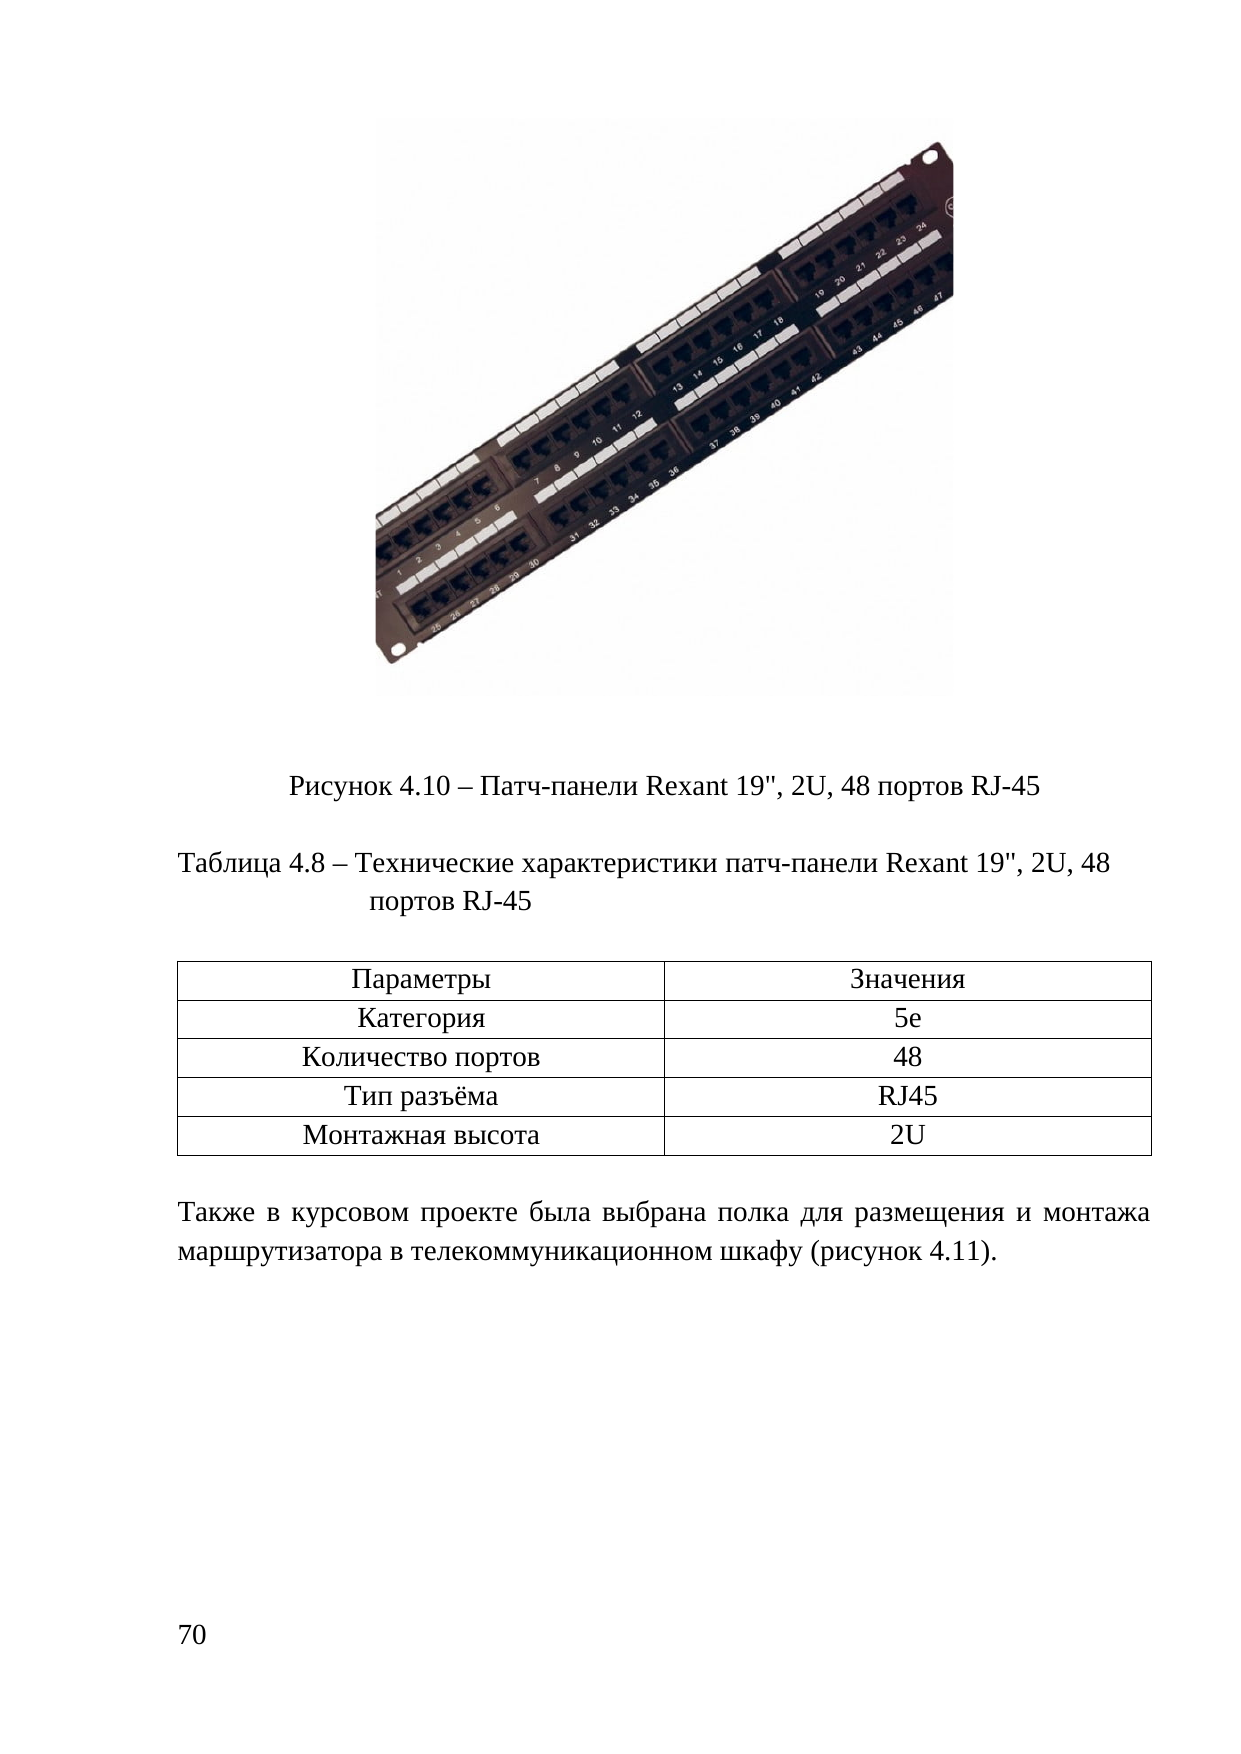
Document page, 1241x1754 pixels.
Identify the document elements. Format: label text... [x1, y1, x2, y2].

text Также в курсовом проекте была выбрана полка для размещения и монтажа маршрутизатора в телекоммуникационном шкафу (рисунок 4.11). [177, 1194, 1152, 1267]
table_cell 2U [665, 1117, 1151, 1155]
table_cell Категория [178, 1001, 664, 1038]
table_cell Количество портов [178, 1039, 664, 1077]
table_cell RJ45 [665, 1078, 1151, 1116]
table_header Значения [665, 962, 1151, 999]
picture [375, 118, 954, 696]
table_cell 48 [665, 1039, 1151, 1077]
text Таблица 4.8 – Технические характеристики патч-панели Rexant 19", 2U, 48 портов RJ-45 [177, 845, 1152, 917]
table_cell Монтажная высота [178, 1117, 664, 1155]
table_cell Тип разъёма [178, 1078, 664, 1116]
table_header Параметры [178, 962, 664, 999]
text Рисунок 4.10 – Патч-панели Rexant 19", 2U, 48 портов RJ-45 [177, 768, 1152, 801]
table_cell 5e [665, 1001, 1151, 1038]
